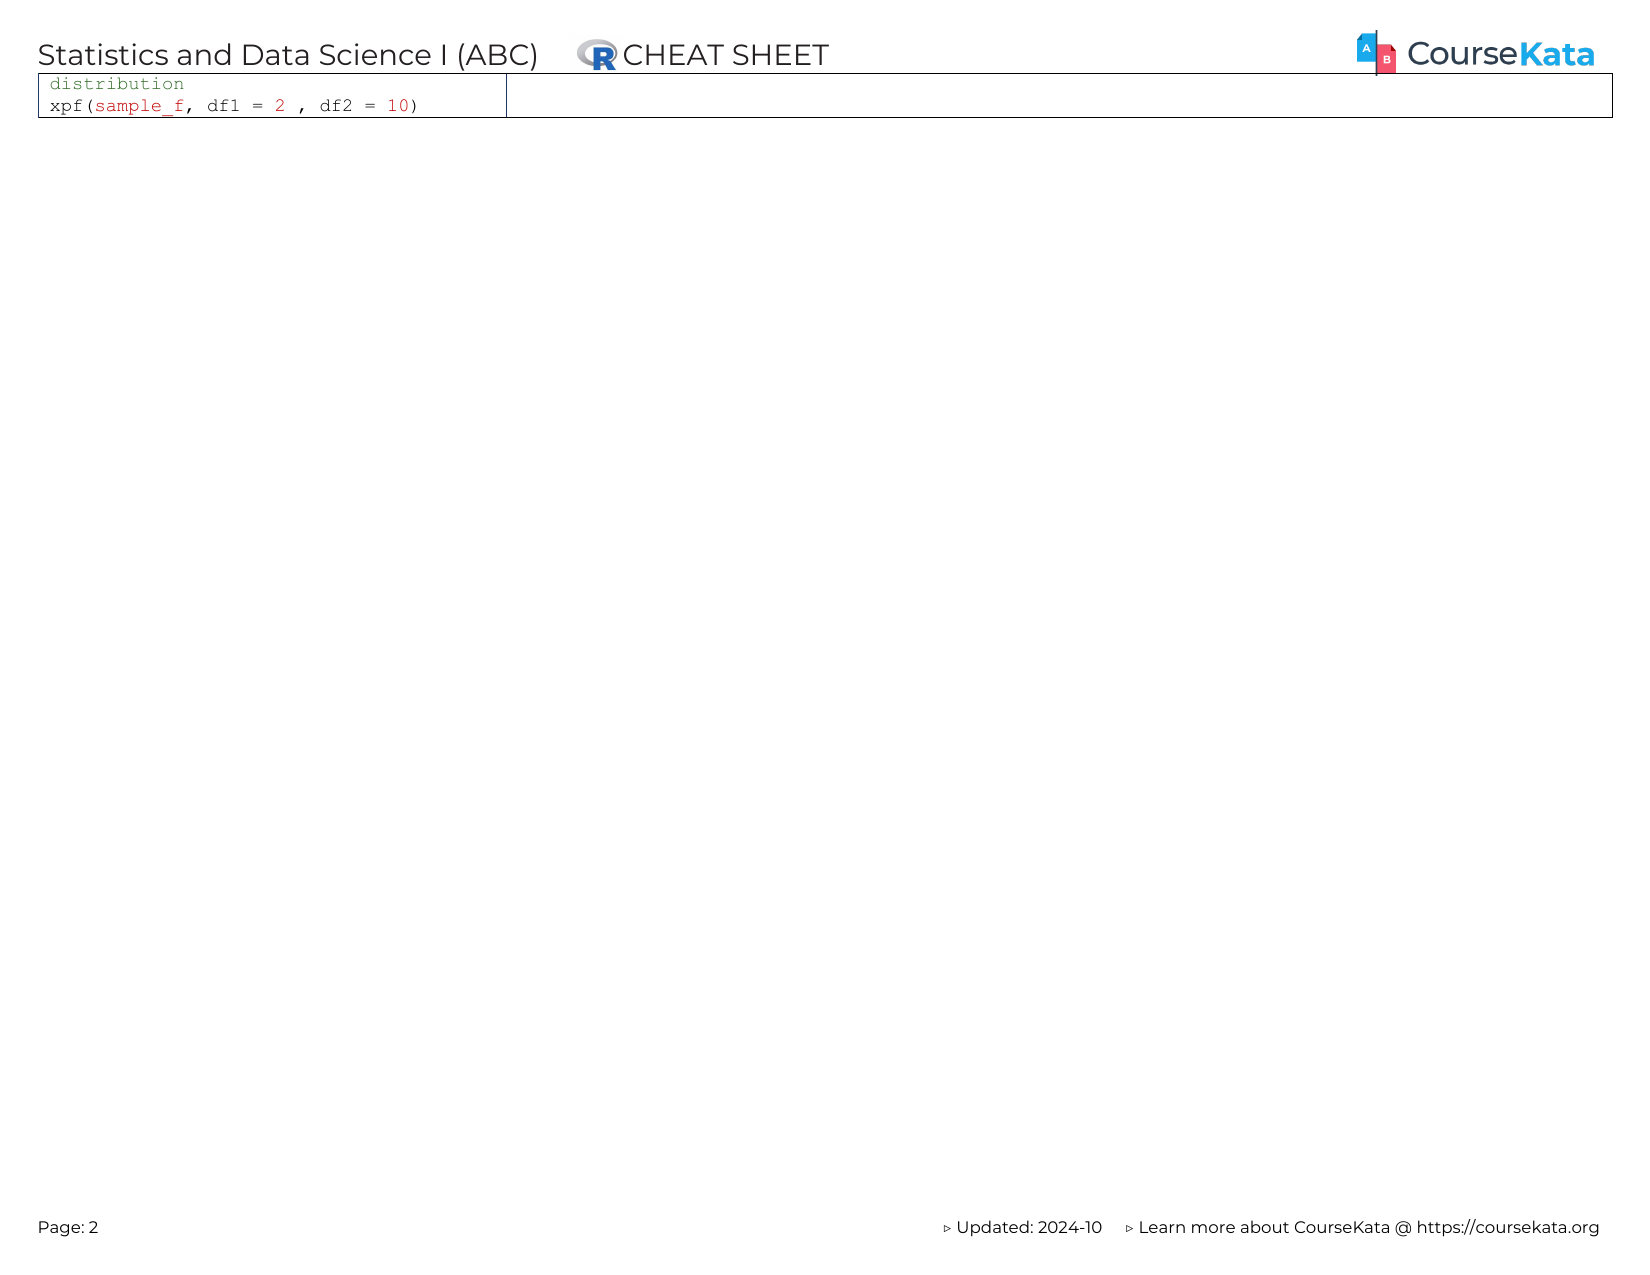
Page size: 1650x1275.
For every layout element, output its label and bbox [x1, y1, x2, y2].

table_cell [39, 74, 506, 117]
picture [570, 34, 624, 73]
picture [1357, 74, 1595, 78]
picture [1357, 28, 1595, 73]
